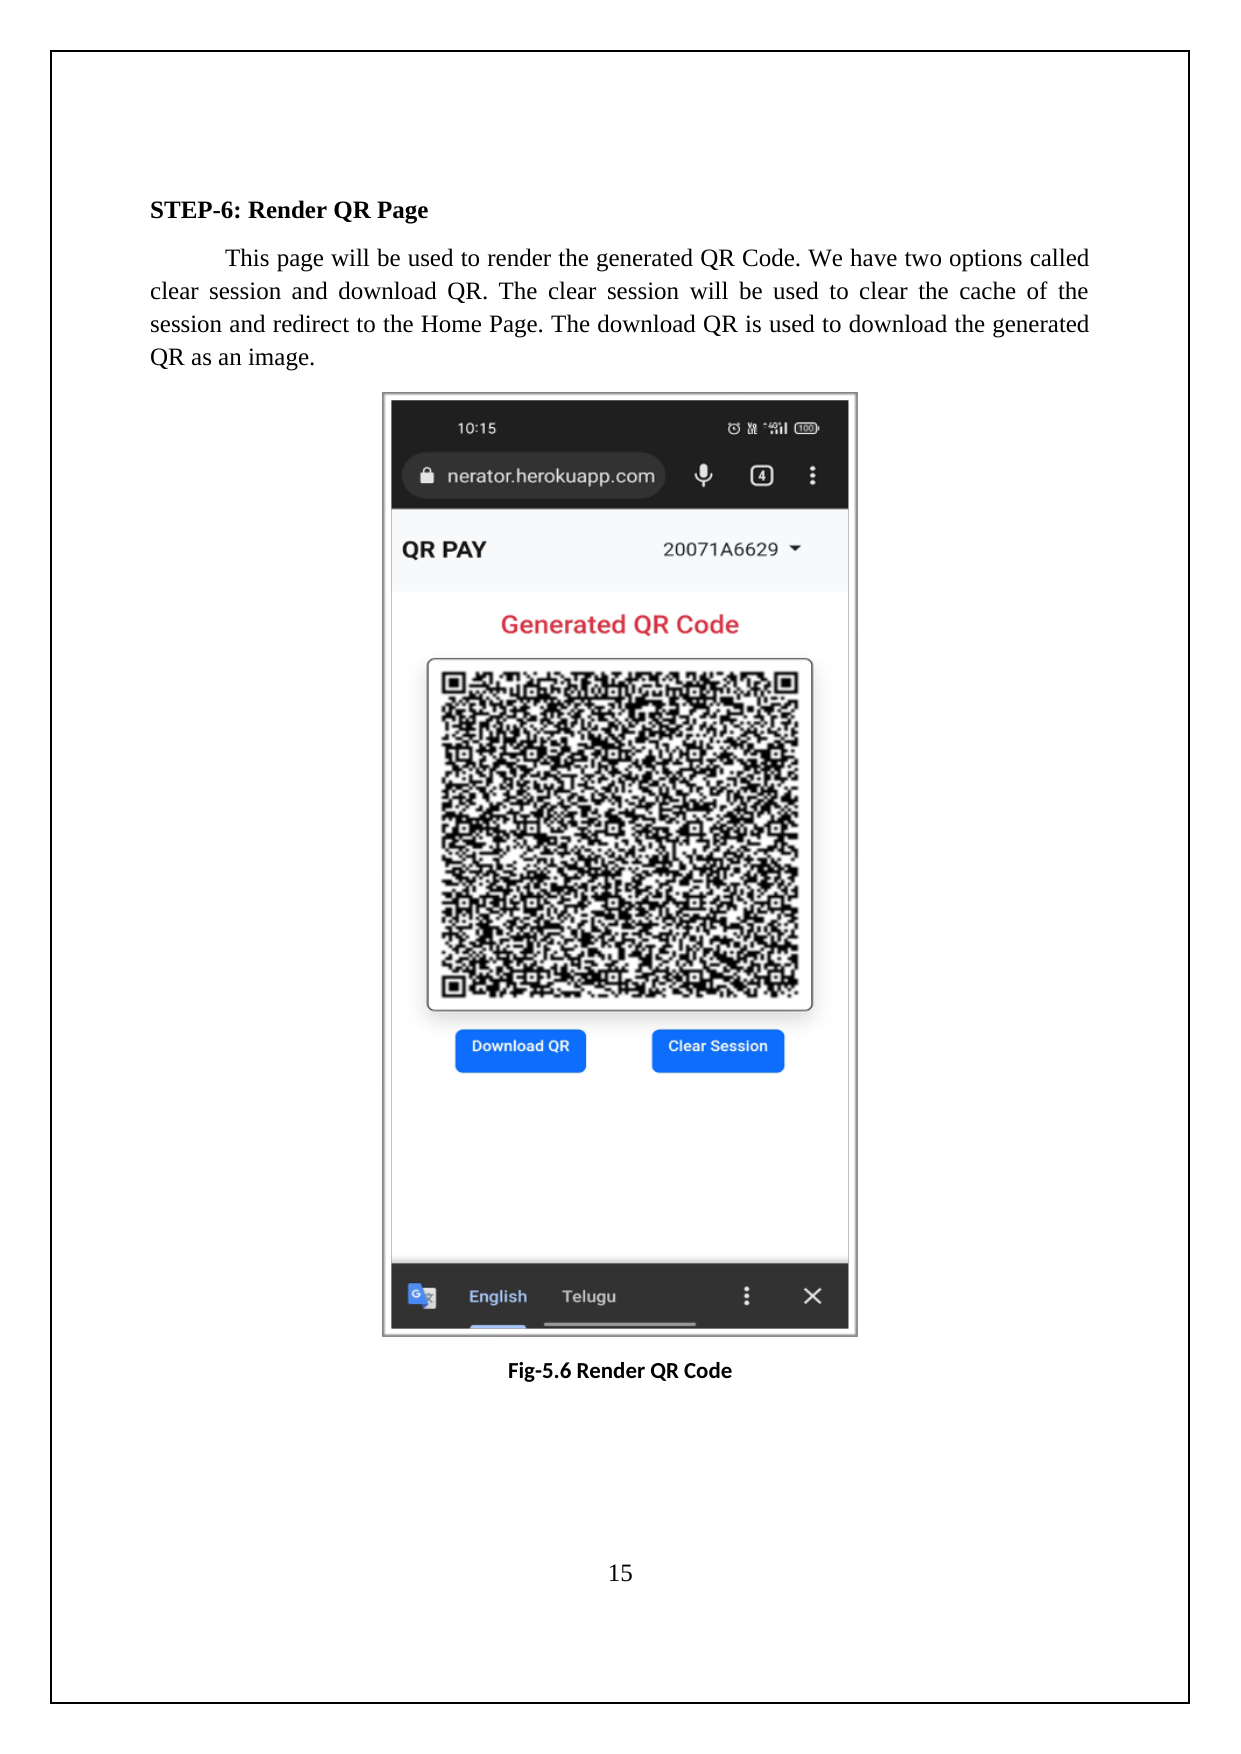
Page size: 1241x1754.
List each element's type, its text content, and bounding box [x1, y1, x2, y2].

text This page will be used to render the generated QR Code. We have two options called clear session and download QR. The clear session will be used to clear the cache of the session and redirect to the Home Page. The download QR is used to download the generated QR as an image. [150, 243, 1090, 371]
text STEP-6: Render QR Page [150, 195, 1090, 224]
text Fig-5.6 Render QR Code [150, 1356, 1090, 1384]
picture [381, 391, 859, 1338]
